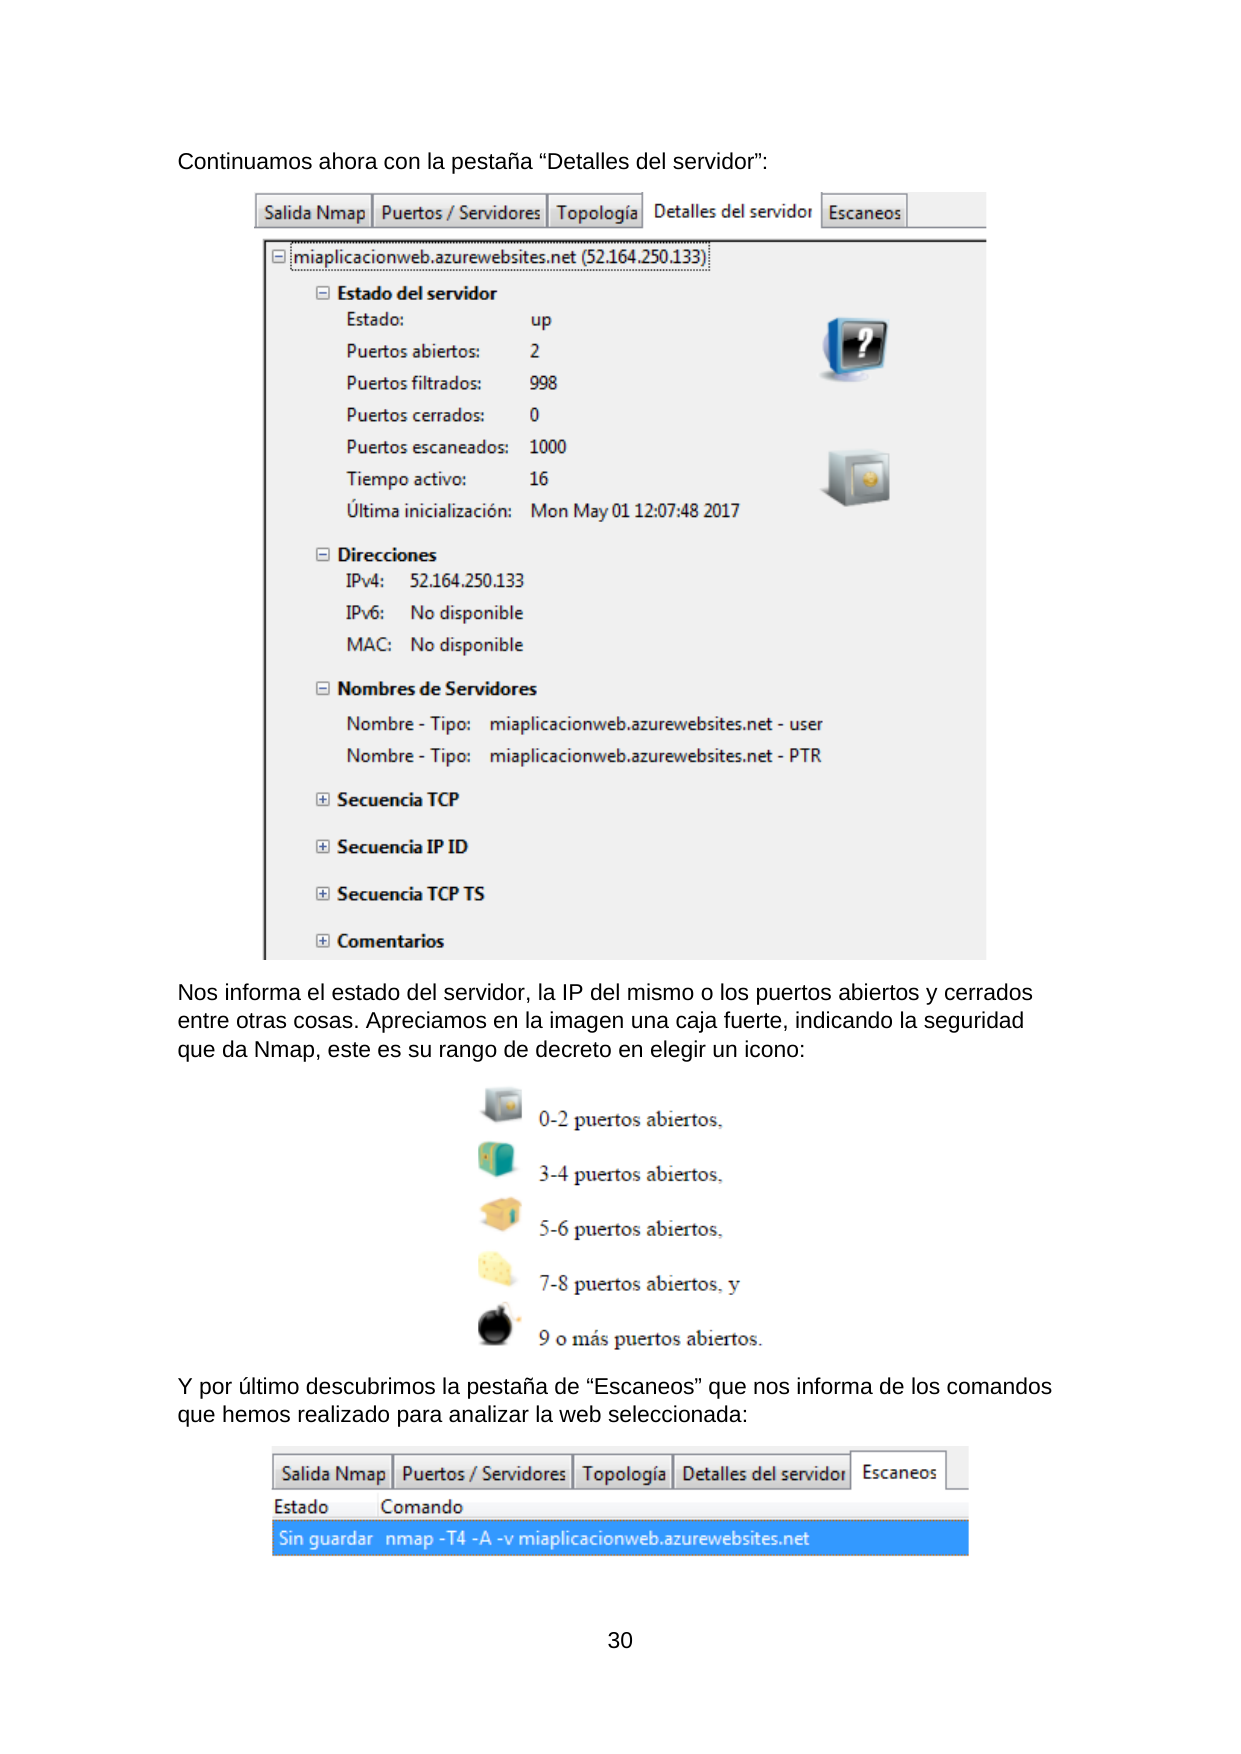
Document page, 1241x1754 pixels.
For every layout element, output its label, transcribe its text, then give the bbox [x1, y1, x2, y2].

picture [254, 192, 987, 960]
picture [271, 1446, 969, 1575]
text Continuamos ahora con la pestaña “Detalles del servidor”: [177, 148, 1063, 174]
text Nos informa el estado del servidor, la IP del mismo o los puertos abiertos y cerrados entre otras cosas. Apreciamos en la imagen una caja fuerte, indicando la seguridad que da Nmap, este es su rango de decreto en elegir un icono: [177, 979, 1063, 1062]
text Y por último descubrimos la pestaña de “Escaneos” que nos informa de los comandos que hemos realizado para analizar la web seleccionada: [177, 1373, 1063, 1427]
picture [470, 1080, 770, 1354]
